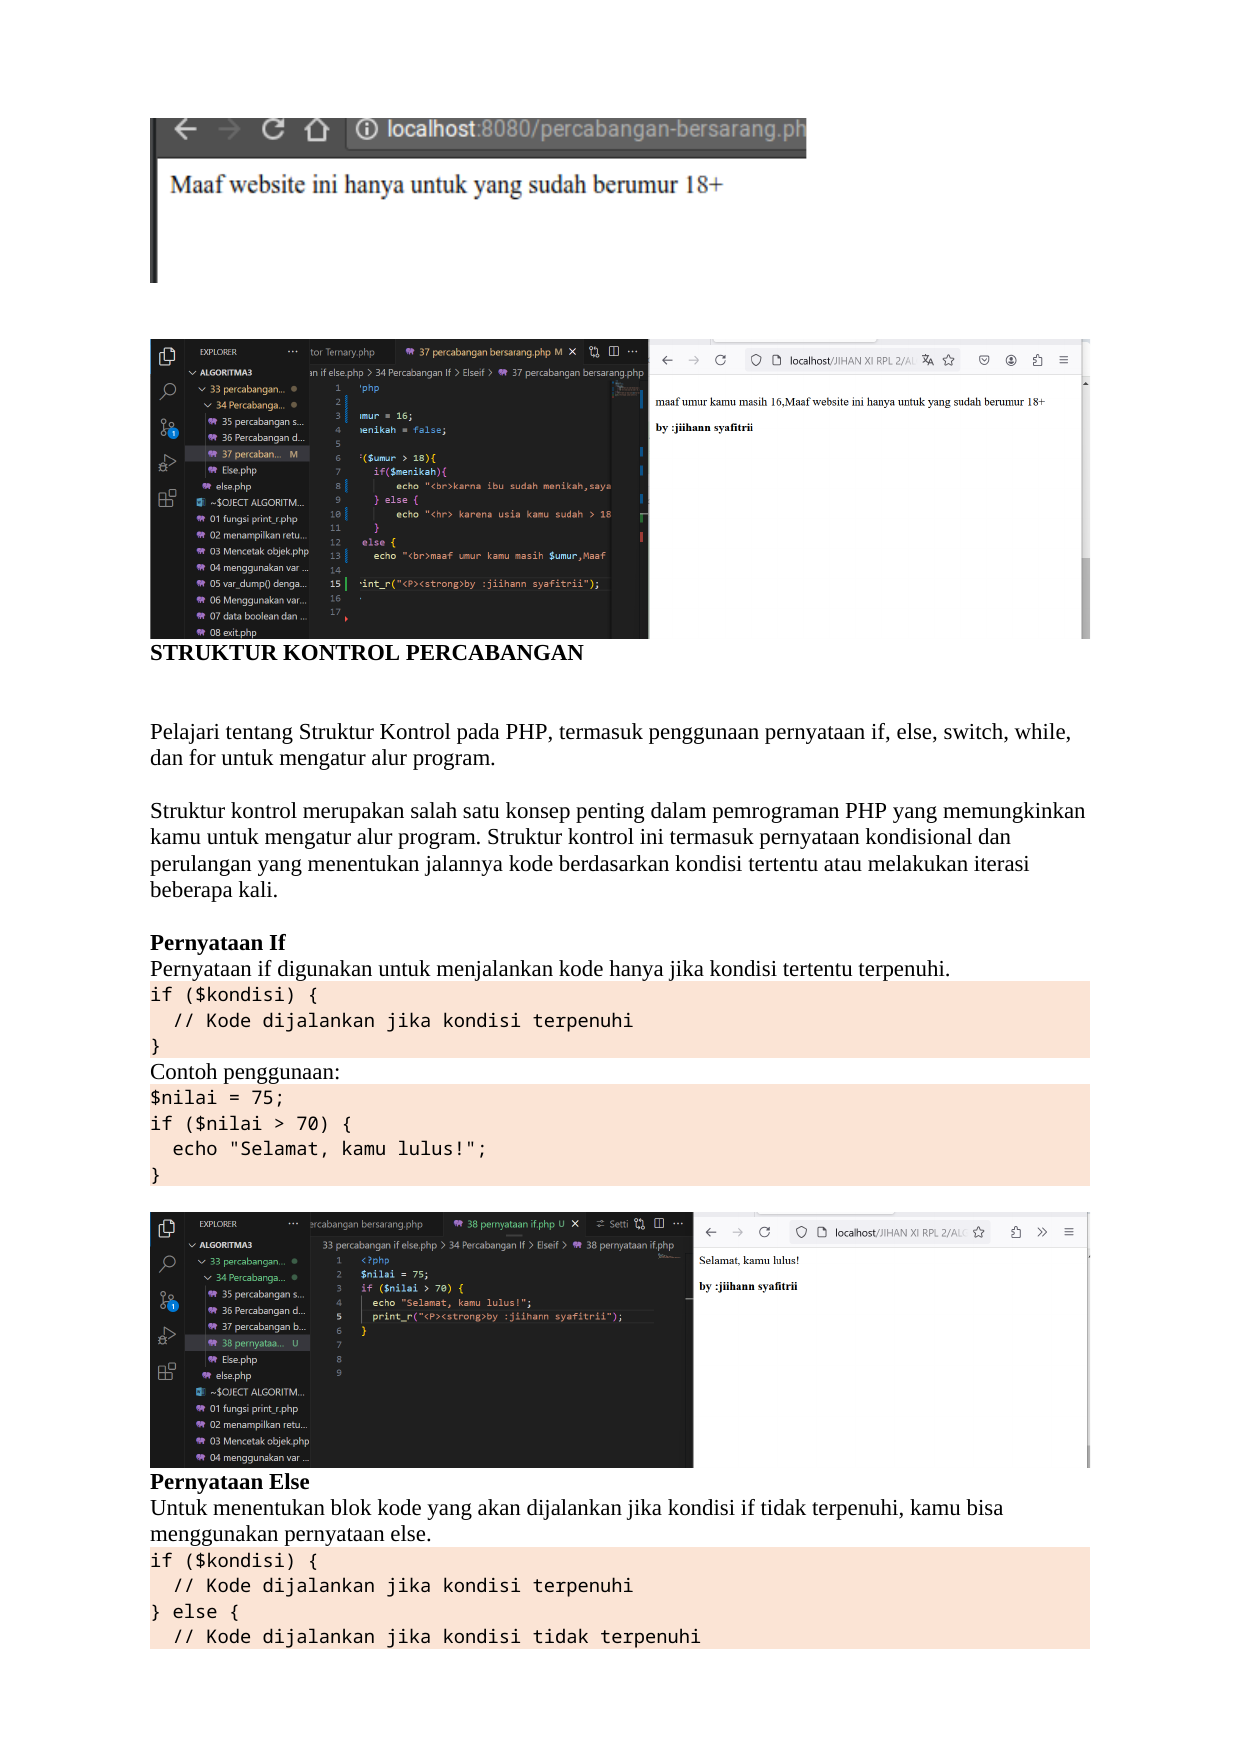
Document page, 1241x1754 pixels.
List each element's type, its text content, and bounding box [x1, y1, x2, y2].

text Pernyataan if digunakan untuk menjalankan kode hanya jika kondisi tertentu terpenuhi. [150, 955, 1090, 981]
text // Kode dijalankan jika kondisi tidak terpenuhi [150, 1623, 1090, 1649]
text Pernyataan Else [150, 1468, 1090, 1494]
picture [150, 118, 807, 283]
text } [150, 1161, 1090, 1186]
text Untuk menentukan blok kode yang akan dijalankan jika kondisi if tidak terpenuhi, kamu bisa menggunakan pernyataan else. [150, 1494, 1090, 1547]
text // Kode dijalankan jika kondisi terpenuhi [150, 1572, 1090, 1598]
text Pernyataan If [150, 929, 1090, 955]
text Struktur kontrol merupakan salah satu konsep penting dalam pemrograman PHP yang memungkinkan kamu untuk mengatur alur program. Struktur kontrol ini termasuk pernyataan kondisional dan perulangan yang menentukan jalannya kode berdasarkan kondisi tertentu atau melakukan iterasi beberapa kali. [150, 797, 1090, 902]
text // Kode dijalankan jika kondisi terpenuhi [150, 1007, 1090, 1032]
text } [150, 1032, 1090, 1058]
text if ($nilai > 70) { [150, 1110, 1090, 1135]
text Pelajari tentang Struktur Kontrol pada PHP, termasuk penggunaan pernyataan if, else, switch, while, dan for untuk mengatur alur program. [150, 718, 1090, 771]
text if ($kondisi) { [150, 981, 1090, 1007]
text if ($kondisi) { [150, 1547, 1090, 1572]
text $nilai = 75; [150, 1084, 1090, 1110]
text Contoh penggunaan: [150, 1058, 1090, 1084]
picture [150, 1212, 1091, 1468]
picture [150, 339, 1091, 639]
text } else { [150, 1598, 1090, 1623]
text echo "Selamat, kamu lulus!"; [150, 1135, 1090, 1161]
text STRUKTUR KONTROL PERCABANGAN [150, 639, 1090, 665]
